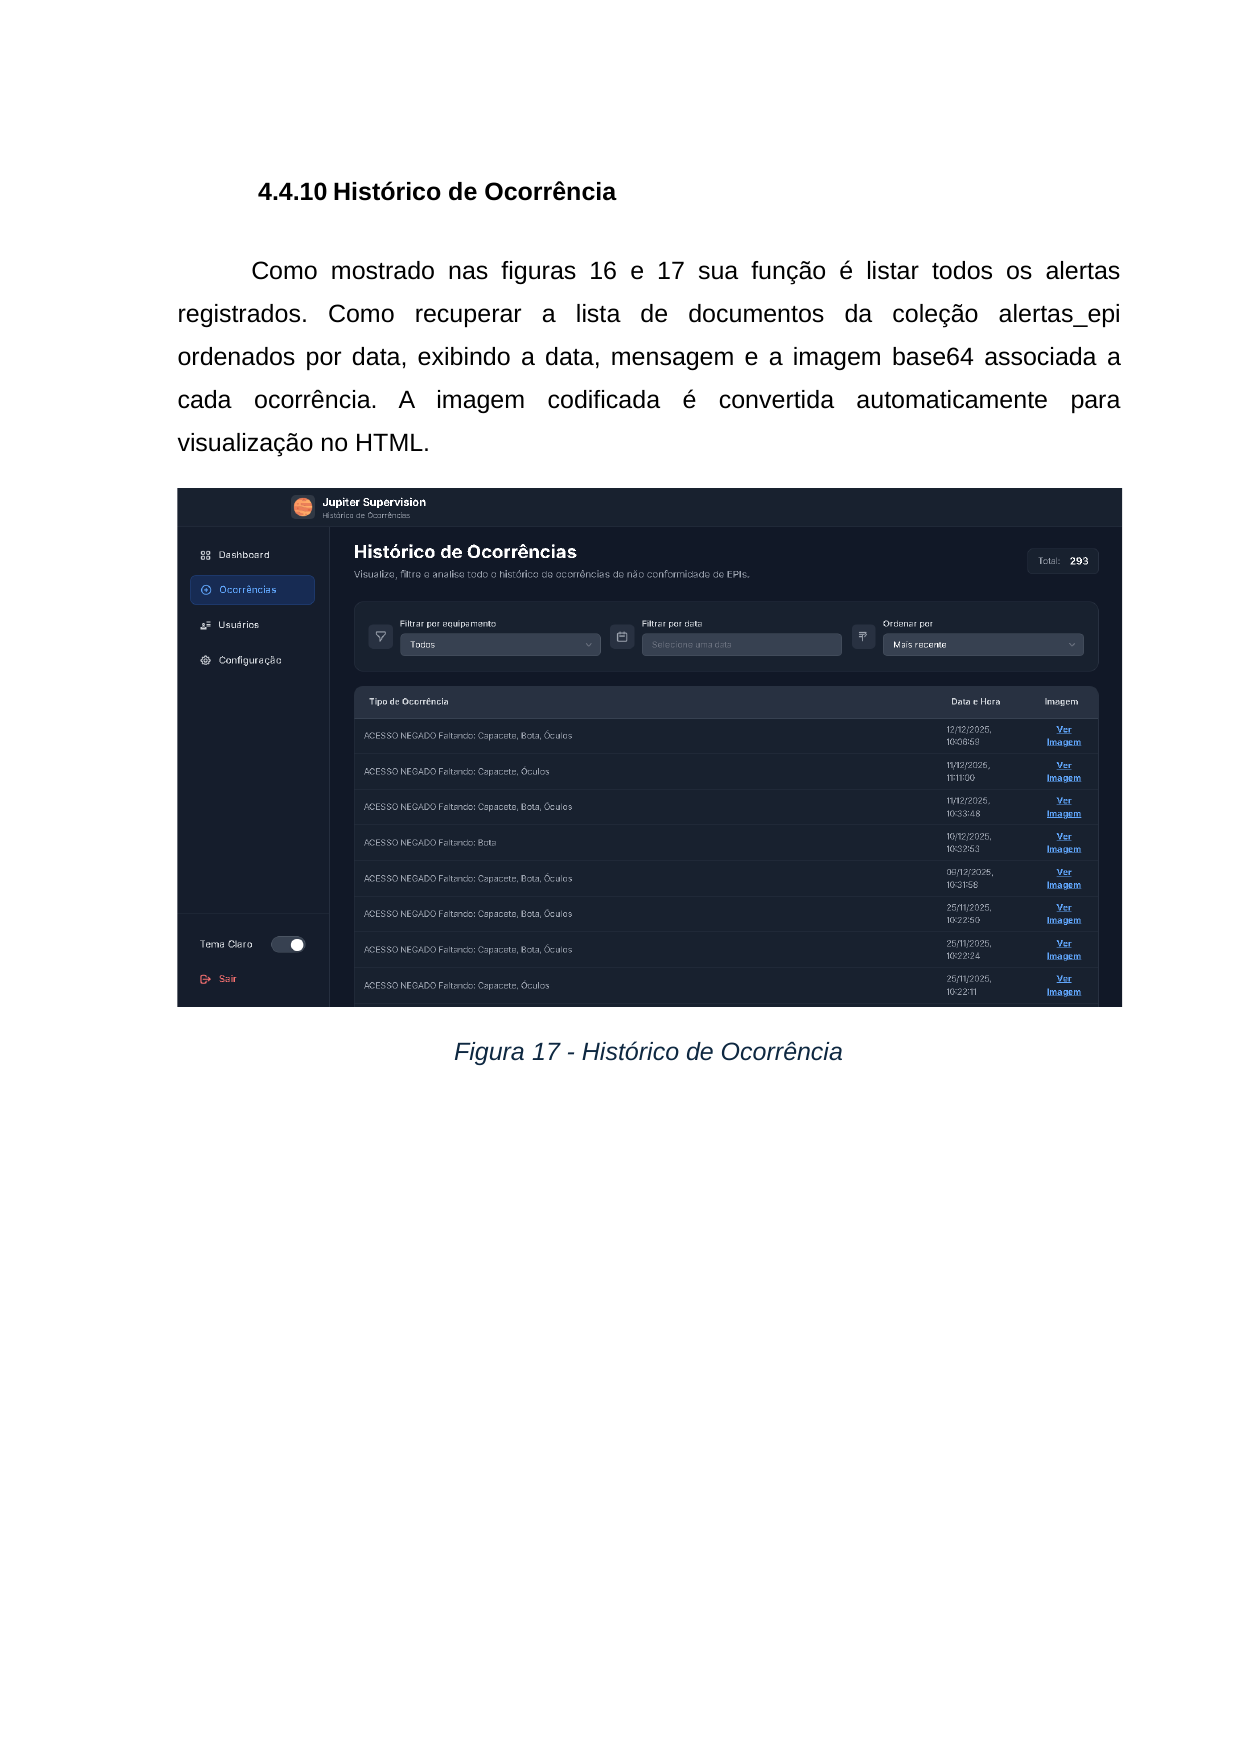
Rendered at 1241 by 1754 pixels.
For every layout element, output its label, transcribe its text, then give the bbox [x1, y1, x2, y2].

text Como mostrado nas figuras 16 e 17 sua função é listar todos os alertas registrados. Como recuperar a lista de documentos da coleção alertas_epi ordenados por data, exibindo a data, mensagem e a imagem base64 associada a cada ocorrência. A imagem codificada é convertida automaticamente para visualização no HTML. [177, 256, 1122, 457]
subtitle Histórico de Ocorrência [258, 177, 1122, 206]
picture [177, 488, 1123, 1007]
